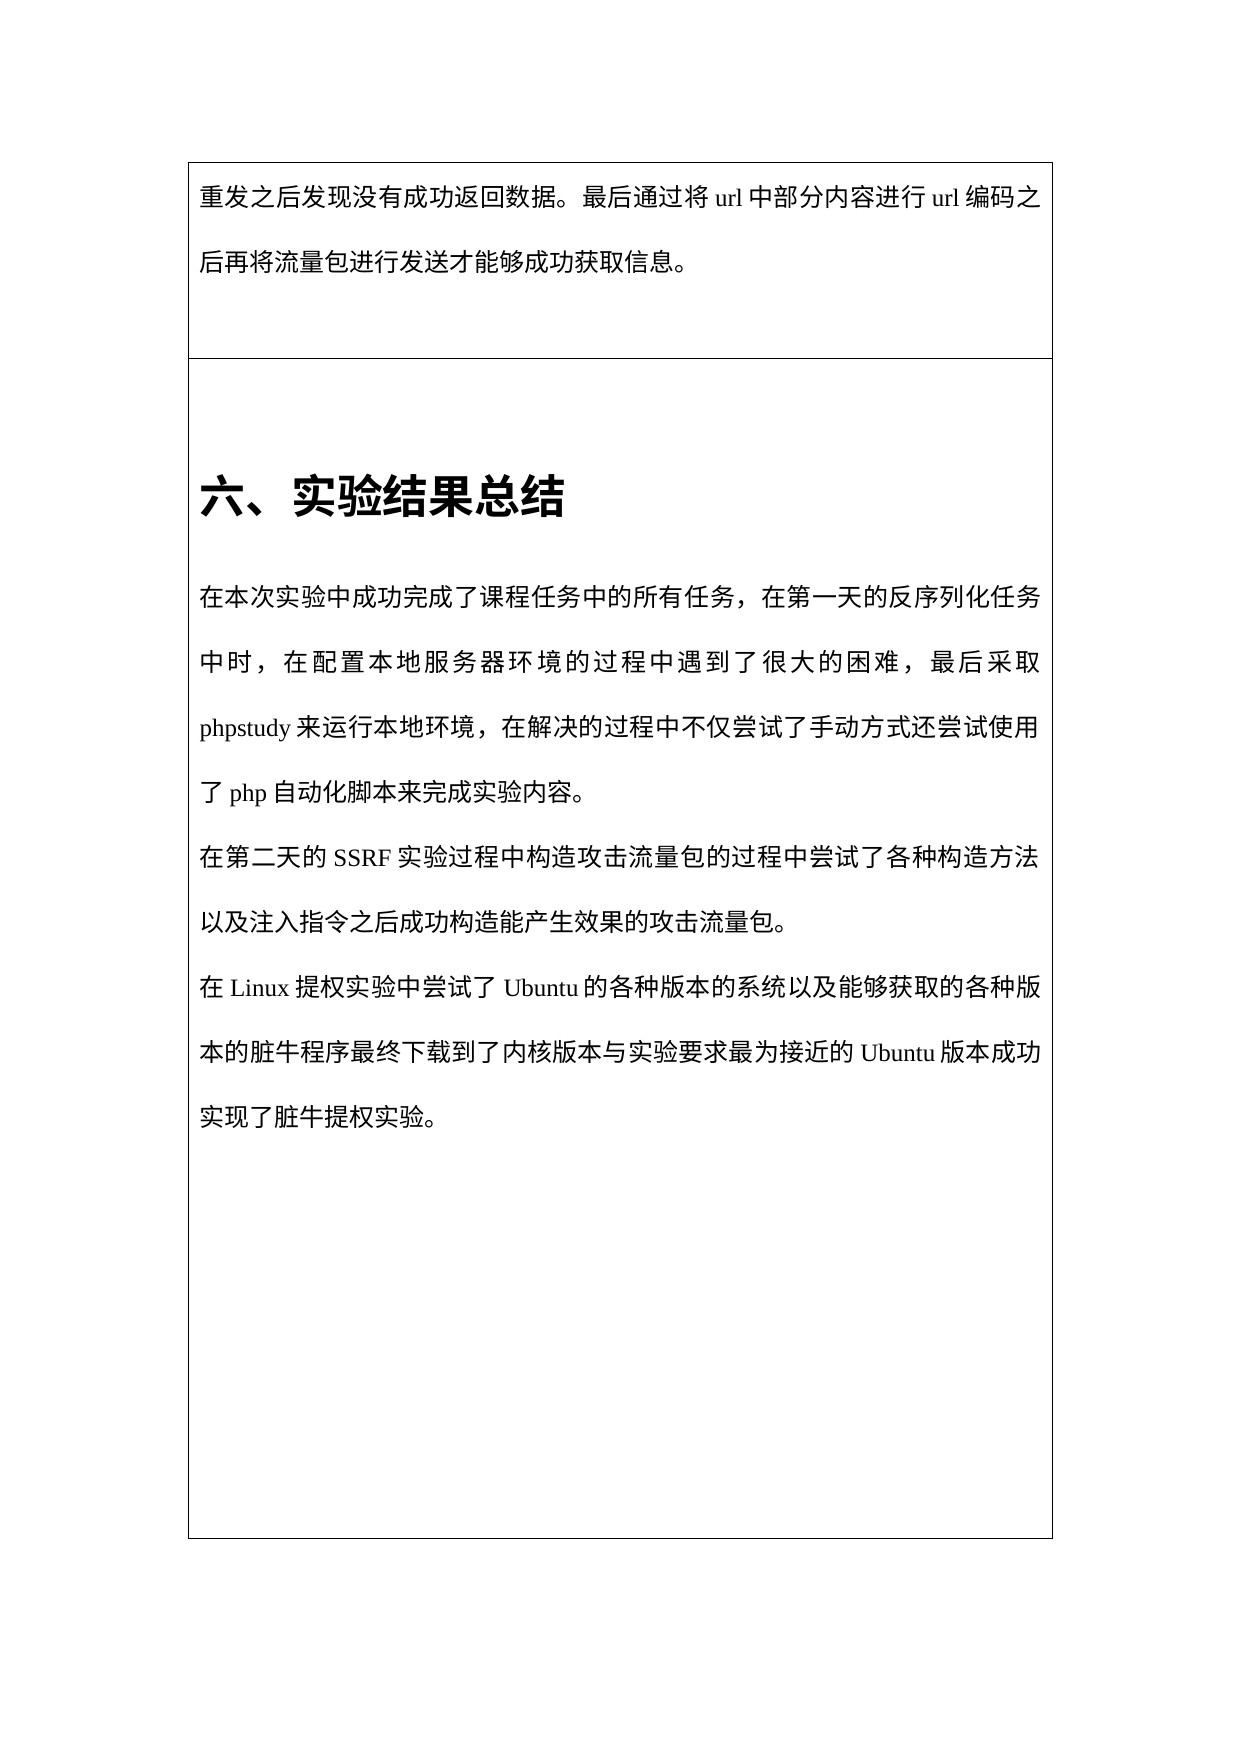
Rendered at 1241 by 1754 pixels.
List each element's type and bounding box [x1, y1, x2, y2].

table_cell [189, 359, 1052, 1538]
table_cell [189, 163, 1052, 358]
